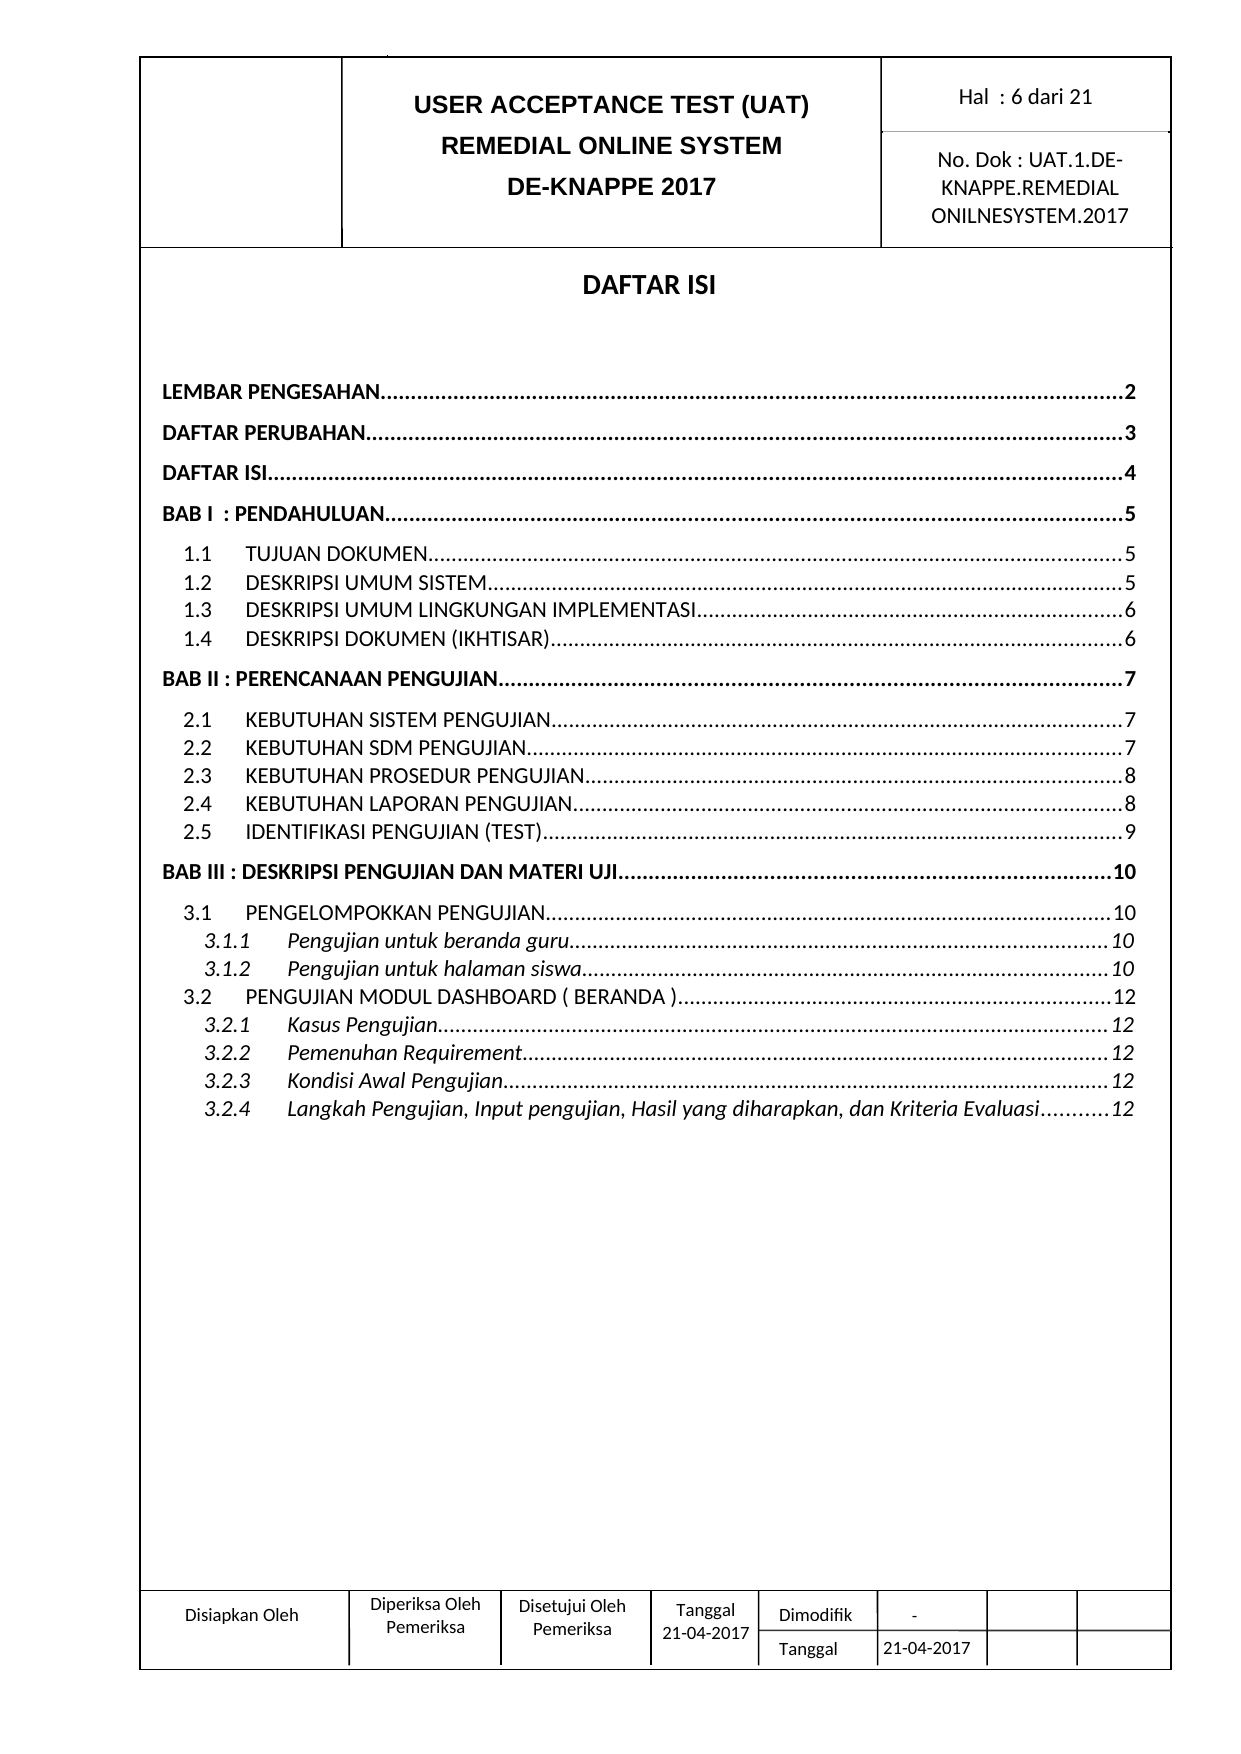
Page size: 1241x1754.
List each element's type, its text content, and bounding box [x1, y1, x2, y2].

text DAFTAR ISI 4 [162, 458, 1137, 487]
text LEMBAR PENGESAHAN 2 [162, 377, 1137, 406]
text 3.1 PENGELOMPOKKAN PENGUJIAN 10 [183, 898, 1137, 926]
text 3.2.4 Langkah Pengujian, Input pengujian, Hasil yang diharapkan, dan Kriteria Evaluasi 12 [204, 1094, 1137, 1122]
text 2.4 KEBUTUHAN LAPORAN PENGUJIAN 8 [183, 789, 1137, 817]
text DAFTAR PERUBAHAN 3 [162, 418, 1137, 446]
text 1.2 DESKRIPSI UMUM SISTEM 5 [183, 568, 1137, 596]
text 2.2 KEBUTUHAN SDM PENGUJIAN 7 [183, 733, 1137, 761]
text 1.1 TUJUAN DOKUMEN 5 [183, 539, 1137, 568]
text 2.5 IDENTIFIKASI PENGUJIAN (TEST) 9 [183, 817, 1137, 845]
text BAB II : PERENCANAAN PENGUJIAN 7 [162, 664, 1137, 692]
text 2.3 KEBUTUHAN PROSEDUR PENGUJIAN 8 [183, 761, 1137, 789]
text 3.2 PENGUJIAN MODUL DASHBOARD ( BERANDA ) 12 [183, 982, 1137, 1010]
text 3.1.2 Pengujian untuk halaman siswa 10 [204, 954, 1137, 982]
text 1.3 DESKRIPSI UMUM LINGKUNGAN IMPLEMENTASI 6 [183, 596, 1137, 624]
text 3.2.2 Pemenuhan Requirement 12 [204, 1038, 1137, 1066]
text 3.2.3 Kondisi Awal Pengujian 12 [204, 1066, 1137, 1094]
text 3.1.1 Pengujian untuk beranda guru 10 [204, 926, 1137, 954]
text BAB III : DESKRIPSI PENGUJIAN DAN MATERI UJI 10 [162, 857, 1137, 885]
text 2.1 KEBUTUHAN SISTEM PENGUJIAN 7 [183, 705, 1137, 733]
text 1.4 DESKRIPSI DOKUMEN (IKHTISAR) 6 [183, 624, 1137, 652]
subtitle DAFTAR ISI [162, 266, 1137, 301]
text 3.2.1 Kasus Pengujian 12 [204, 1010, 1137, 1038]
text BAB I : PENDAHULUAN 5 [162, 499, 1137, 527]
